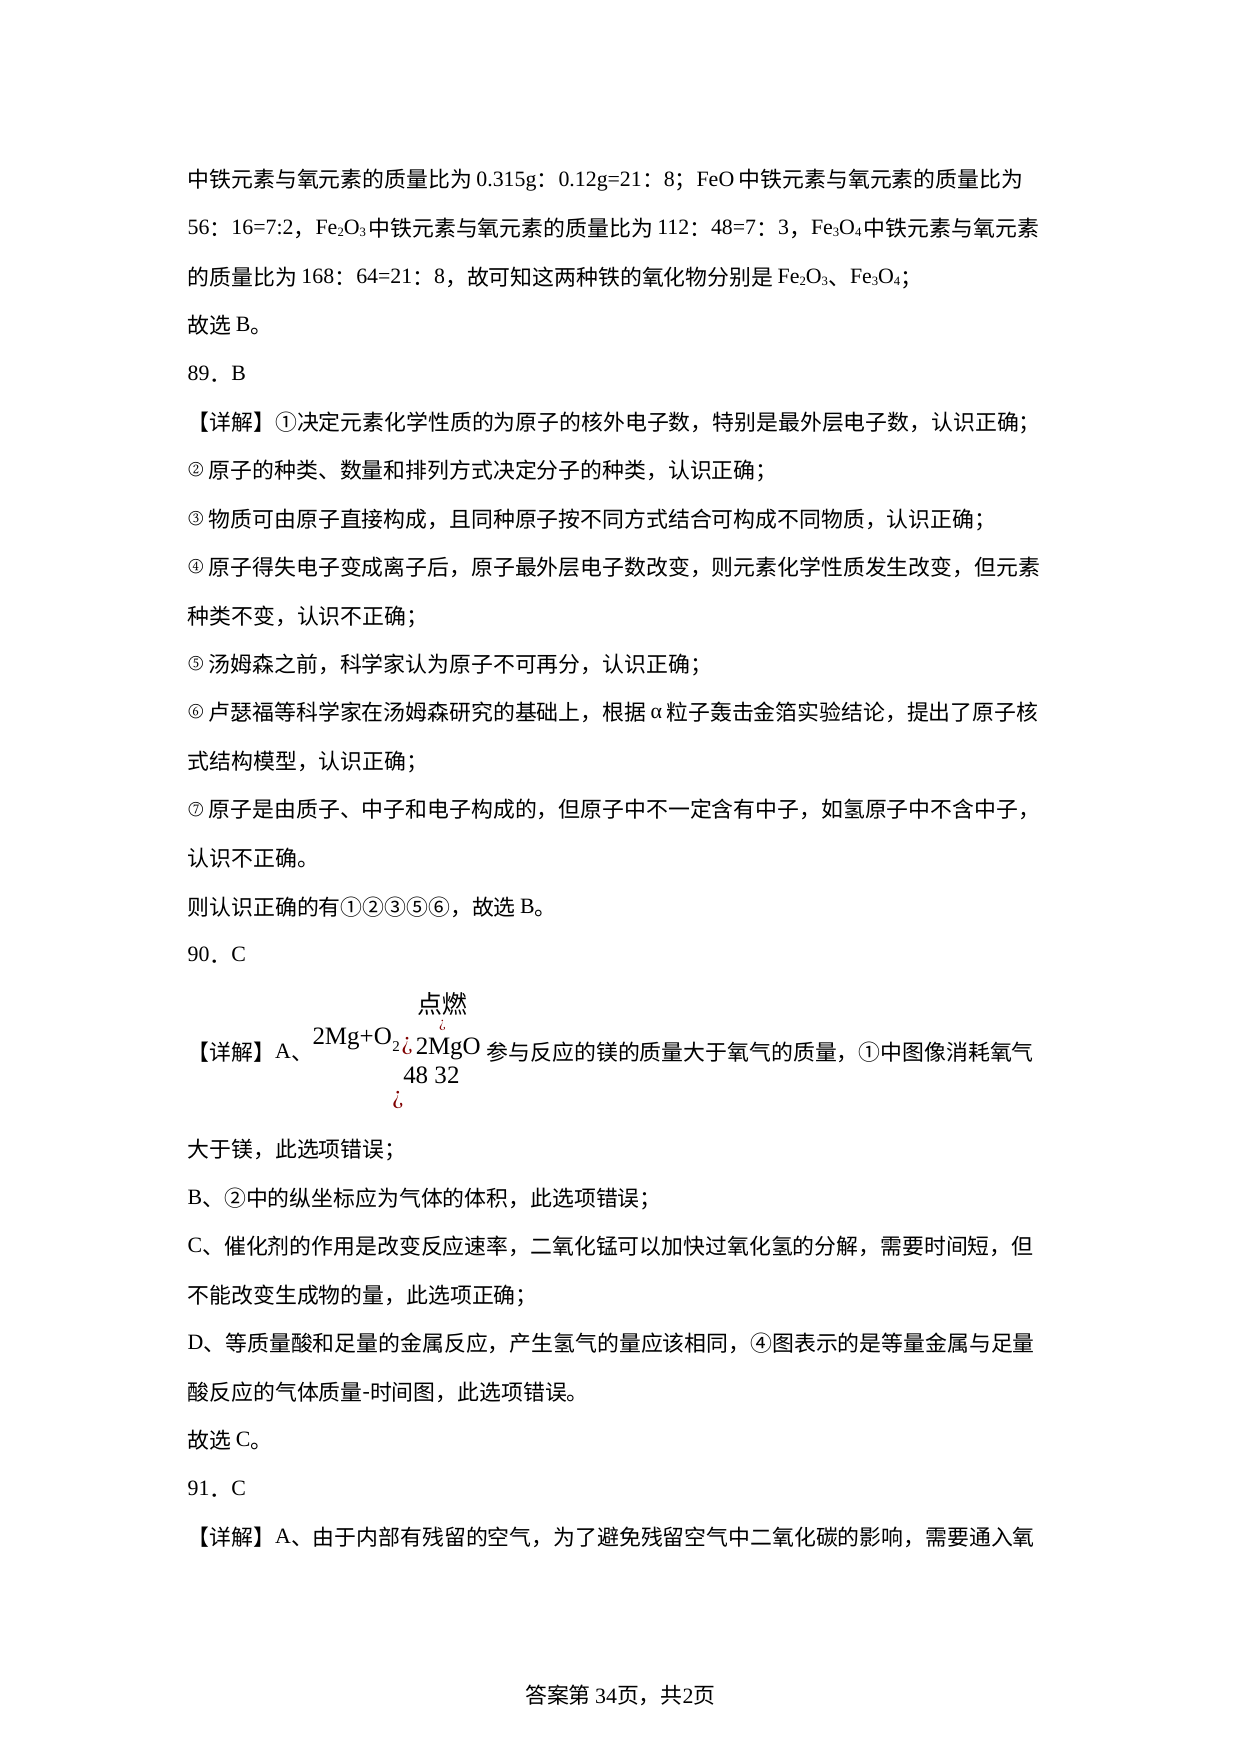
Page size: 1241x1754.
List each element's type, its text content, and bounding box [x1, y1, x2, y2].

text ②原子的种类、数量和排列方式决定分子的种类，认识正确； [187, 453, 1053, 485]
text 故选B。 [187, 308, 1053, 340]
text 91．C [187, 1471, 1053, 1504]
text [187, 162, 1053, 292]
text 则认识正确的有①②③⑤⑥，故选B。 [187, 889, 1053, 922]
text C、催化剂的作用是改变反应速率，二氧化锰可以加快过氧化氢的分解，需要时间短，但不能改变生成物的量，此选项正确； [187, 1229, 1053, 1310]
text 89．B [187, 356, 1053, 389]
text ⑦原子是由质子、中子和电子构成的，但原子中不一定含有中子，如氢原子中不含中子，认识不正确。 [187, 792, 1053, 873]
text 90．C [187, 937, 1053, 970]
text 【详解】A、 参与反应的镁的质量大于氧气的质量，①中图像消耗氧气大于镁，此选项错误； [187, 986, 1053, 1164]
text ③物质可由原子直接构成，且同种原子按不同方式结合可构成不同物质，认识正确； [187, 501, 1053, 534]
text 故选C。 [187, 1423, 1053, 1455]
text ⑤汤姆森之前，科学家认为原子不可再分，认识正确； [187, 647, 1053, 679]
text D、等质量酸和足量的金属反应，产生氢气的量应该相同，④图表示的是等量金属与足量酸反应的气体质量-时间图，此选项错误。 [187, 1326, 1053, 1407]
text ⑥卢瑟福等科学家在汤姆森研究的基础上，根据α粒子轰击金箔实验结论，提出了原子核式结构模型，认识正确； [187, 695, 1053, 776]
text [187, 1519, 1053, 1552]
text ④原子得失电子变成离子后，原子最外层电子数改变，则元素化学性质发生改变，但元素种类不变，认识不正确； [187, 549, 1053, 631]
text 【详解】①决定元素化学性质的为原子的核外电子数，特别是最外层电子数，认识正确； [187, 404, 1053, 437]
text B、②中的纵坐标应为气体的体积，此选项错误； [187, 1180, 1053, 1213]
